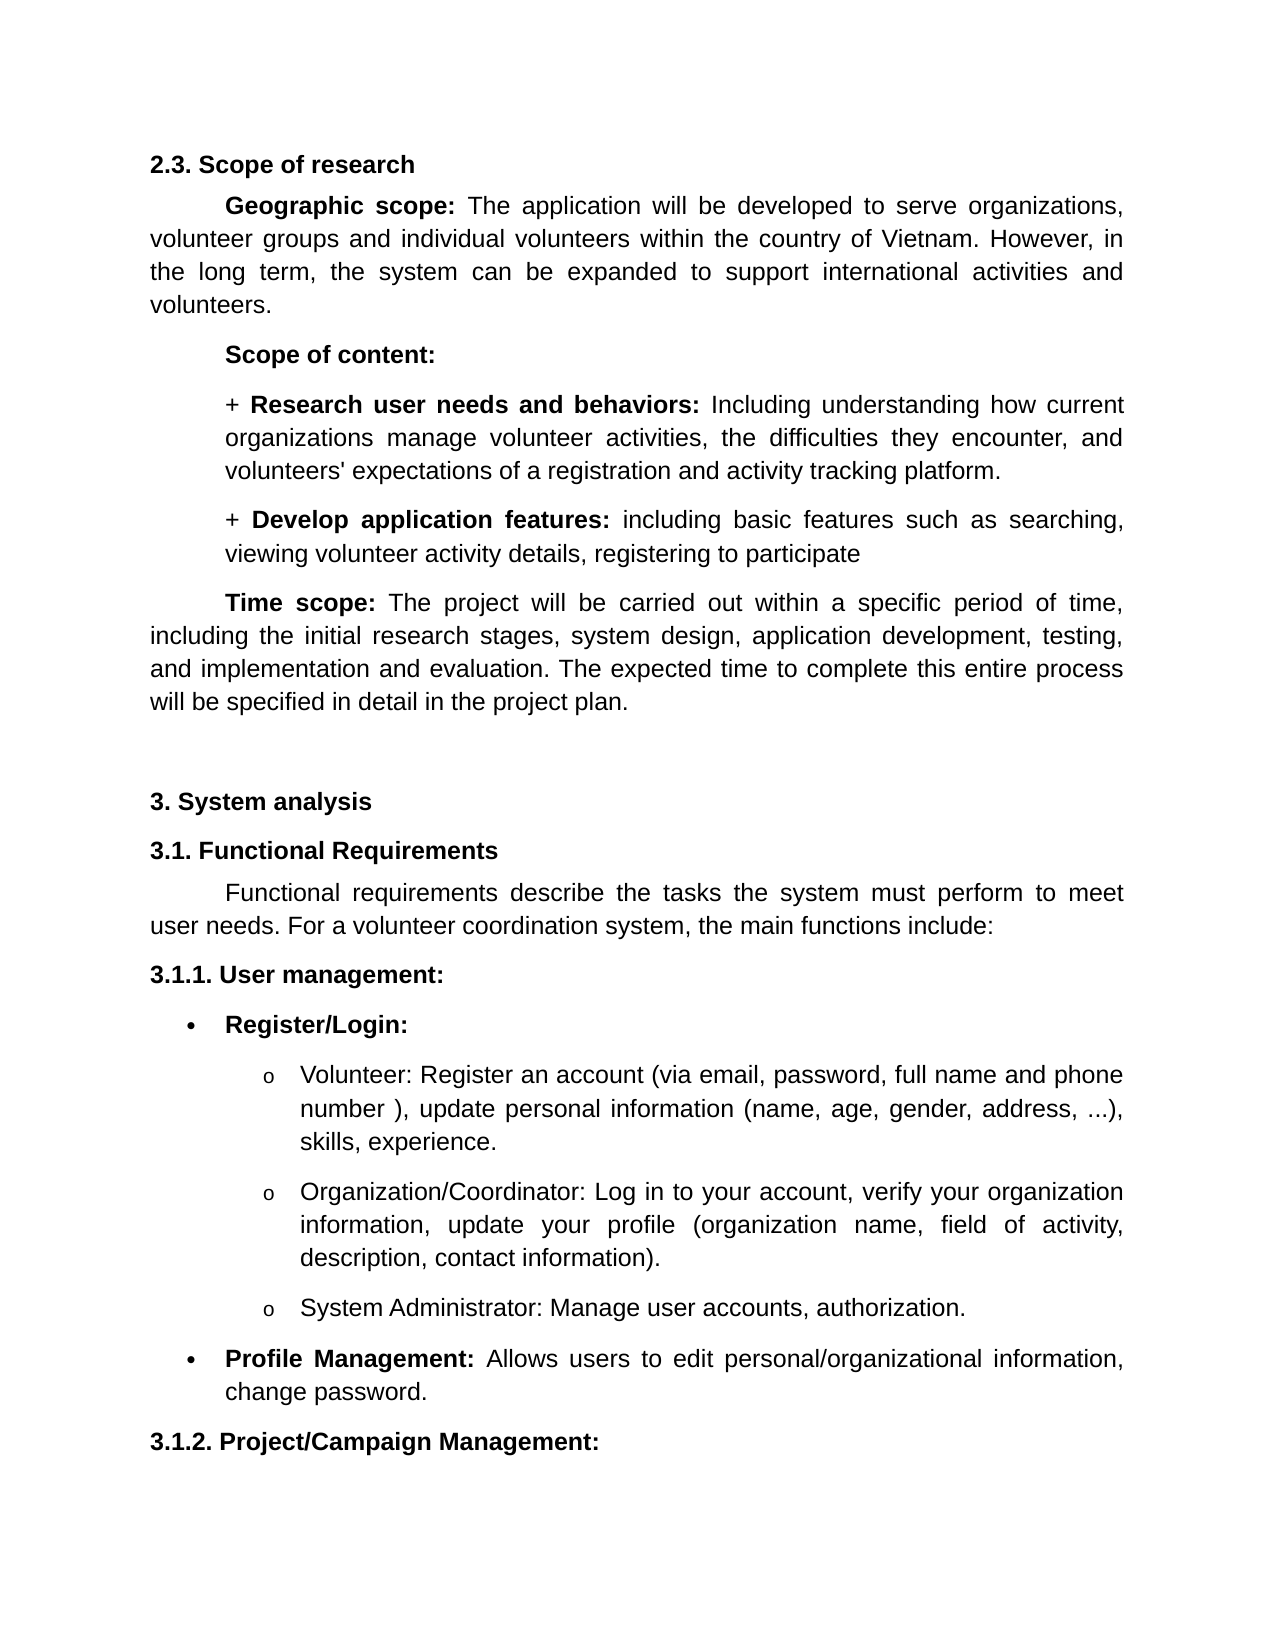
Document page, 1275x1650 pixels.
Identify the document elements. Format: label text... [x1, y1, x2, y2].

text Time scope: The project will be carried out within a specific period of time, including the initial research stages, system design, application development, testing, and implementation and evaluation. The expected time to complete this entire process will be specified in detail in the project plan. [150, 588, 1125, 716]
list Register/Login: [187, 1010, 1125, 1039]
subtitle 3.1. Functional Requirements [150, 836, 1125, 865]
text + Research user needs and behaviors: Including understanding how current organizations manage volunteer activities, the difficulties they encounter, and volunteers' expectations of a registration and activity tracking platform. [225, 390, 1125, 484]
text 3.1.1. User management: [150, 960, 1125, 989]
list Organization/Coordinator: Log in to your account, verify your organization information, update your profile (organization name, field of activity, description, contact information). [262, 1176, 1125, 1272]
subtitle 2.3. Scope of research [150, 150, 1125, 179]
list System Administrator: Manage user accounts, authorization. [262, 1293, 1125, 1323]
list Volunteer: Register an account (via email, password, full name and phone number ), update personal information (name, age, gender, address, ...), skills, experience. [262, 1060, 1125, 1156]
text Scope of content: [150, 340, 1125, 369]
text + Develop application features: including basic features such as searching, viewing volunteer activity details, registering to participate [225, 506, 1125, 567]
text 3.1.2. Project/Campaign Management: [150, 1427, 1125, 1455]
subtitle 3. System analysis [150, 787, 1125, 815]
text Functional requirements describe the tasks the system must perform to meet user needs. For a volunteer coordination system, the main functions include: [150, 878, 1125, 939]
text Geographic scope: The application will be developed to serve organizations, volunteer groups and individual volunteers within the country of Vietnam. However, in the long term, the system can be expanded to support international activities and volunteers. [150, 191, 1125, 319]
list Profile Management: Allows users to edit personal/organizational information, change password. [187, 1344, 1125, 1406]
